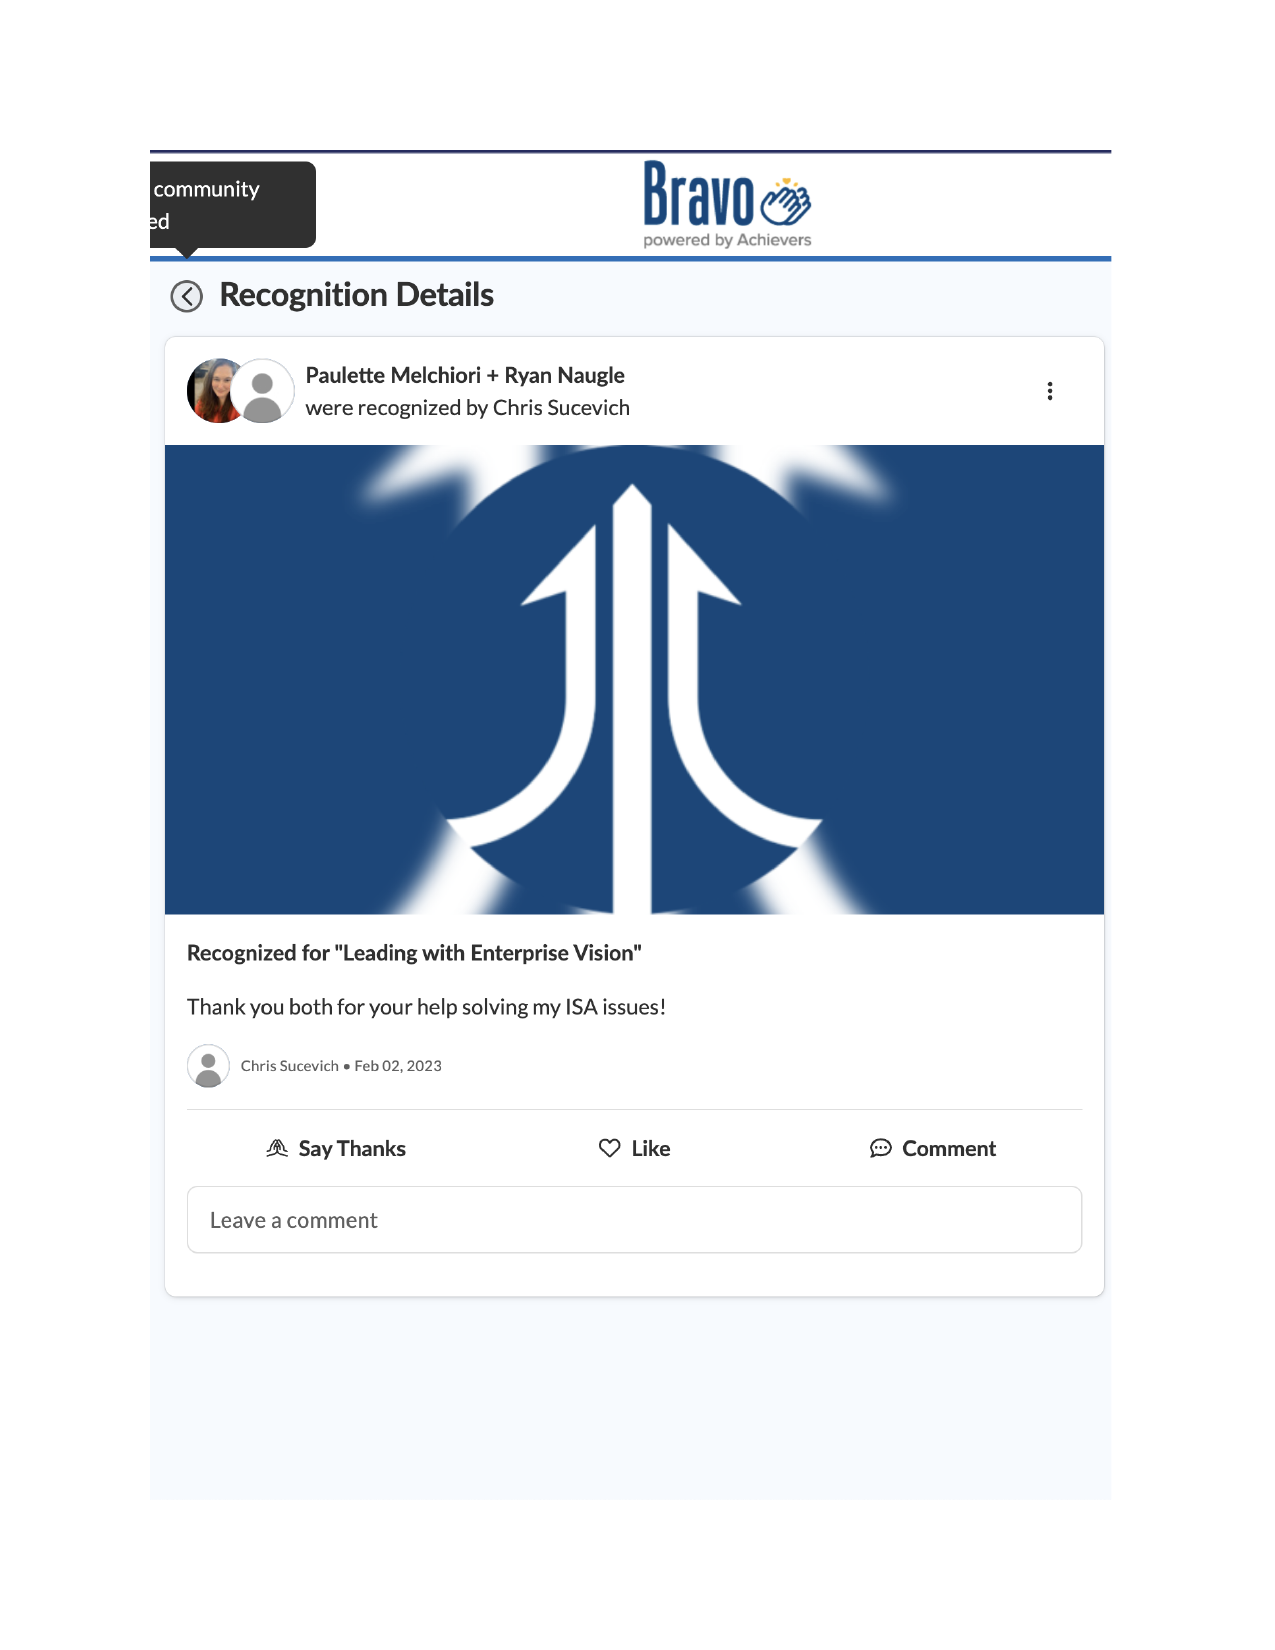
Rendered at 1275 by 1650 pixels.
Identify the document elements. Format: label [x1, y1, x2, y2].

picture [150, 150, 1112, 1500]
